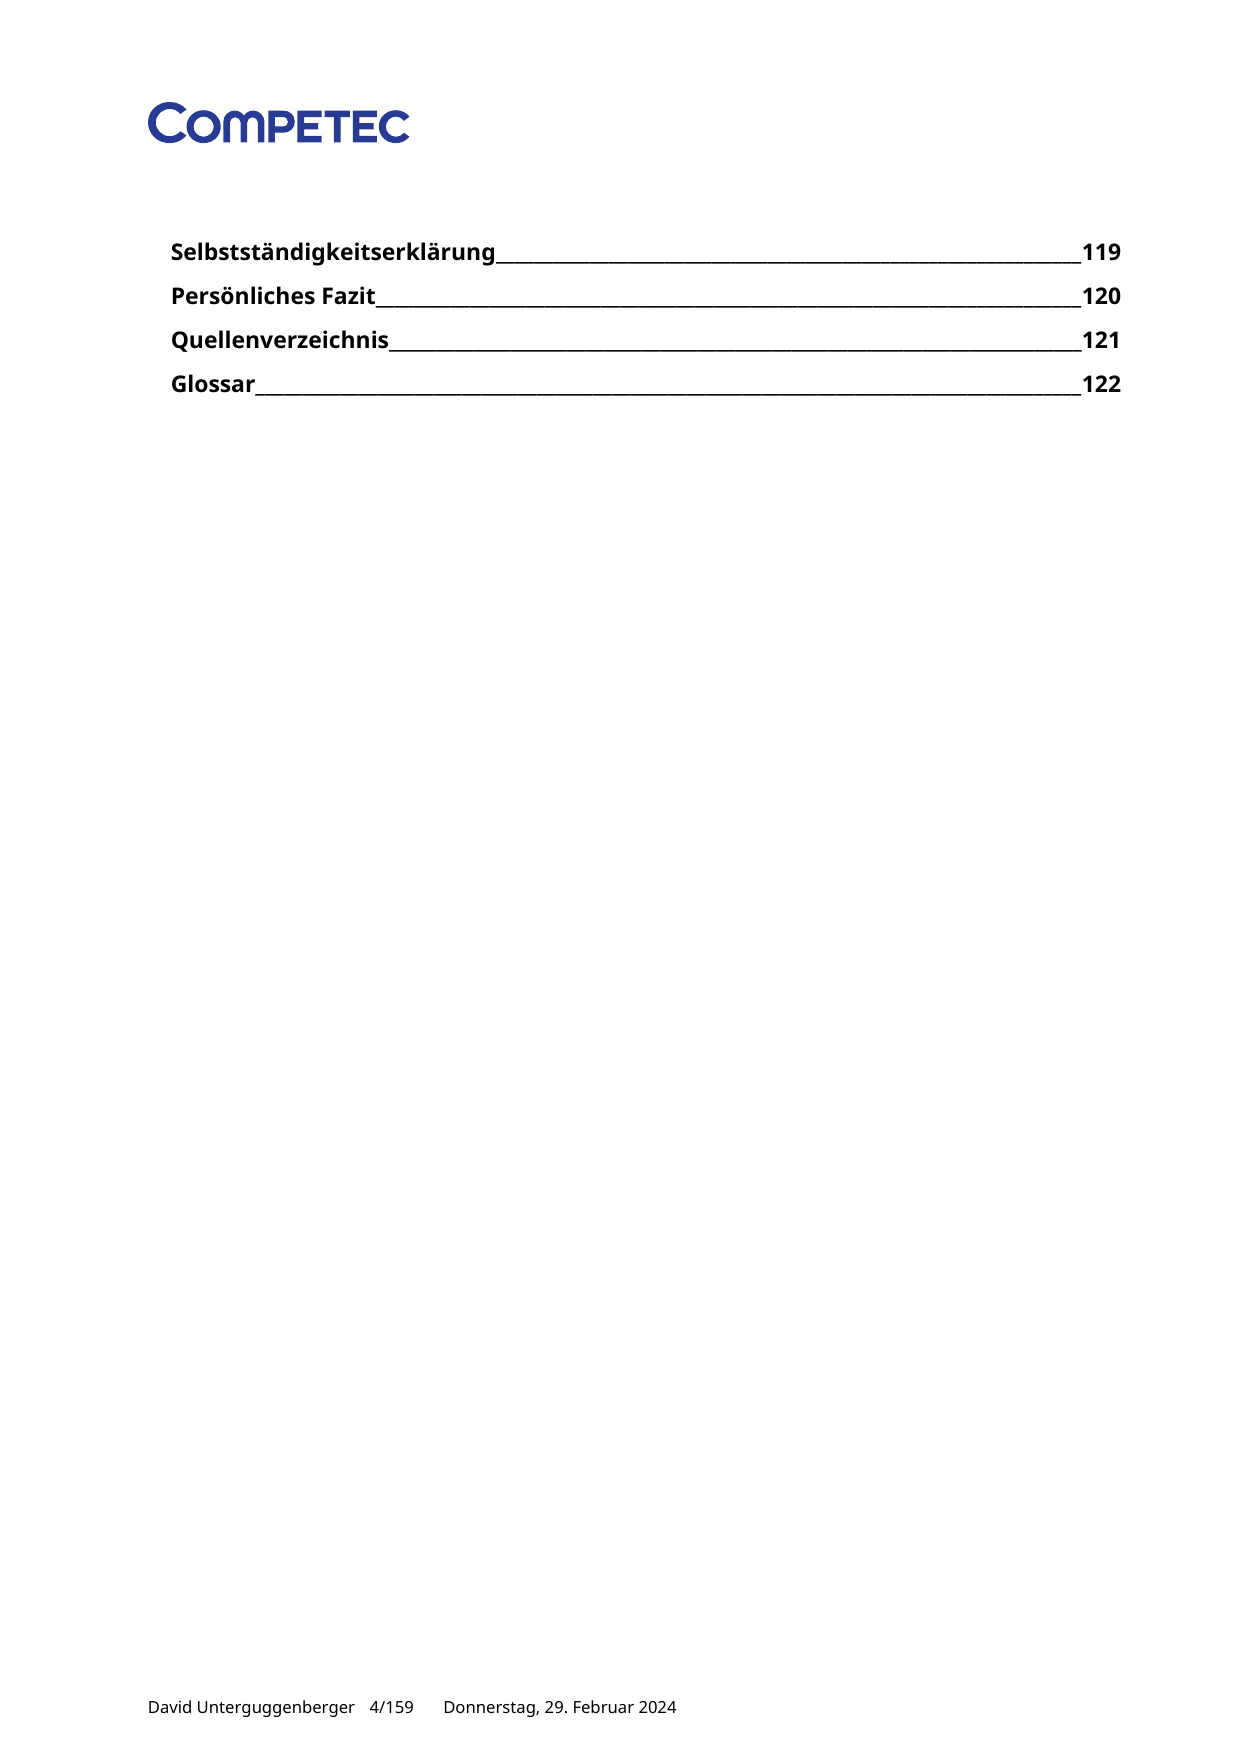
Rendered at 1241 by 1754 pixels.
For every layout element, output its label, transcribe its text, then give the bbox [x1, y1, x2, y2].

text Persönliches Fazit 120 [171, 280, 1122, 311]
text Glossar 122 [171, 367, 1122, 399]
text Quellenverzeichnis 121 [171, 324, 1122, 355]
text Selbstständigkeitserklärung 119 [171, 236, 1122, 267]
